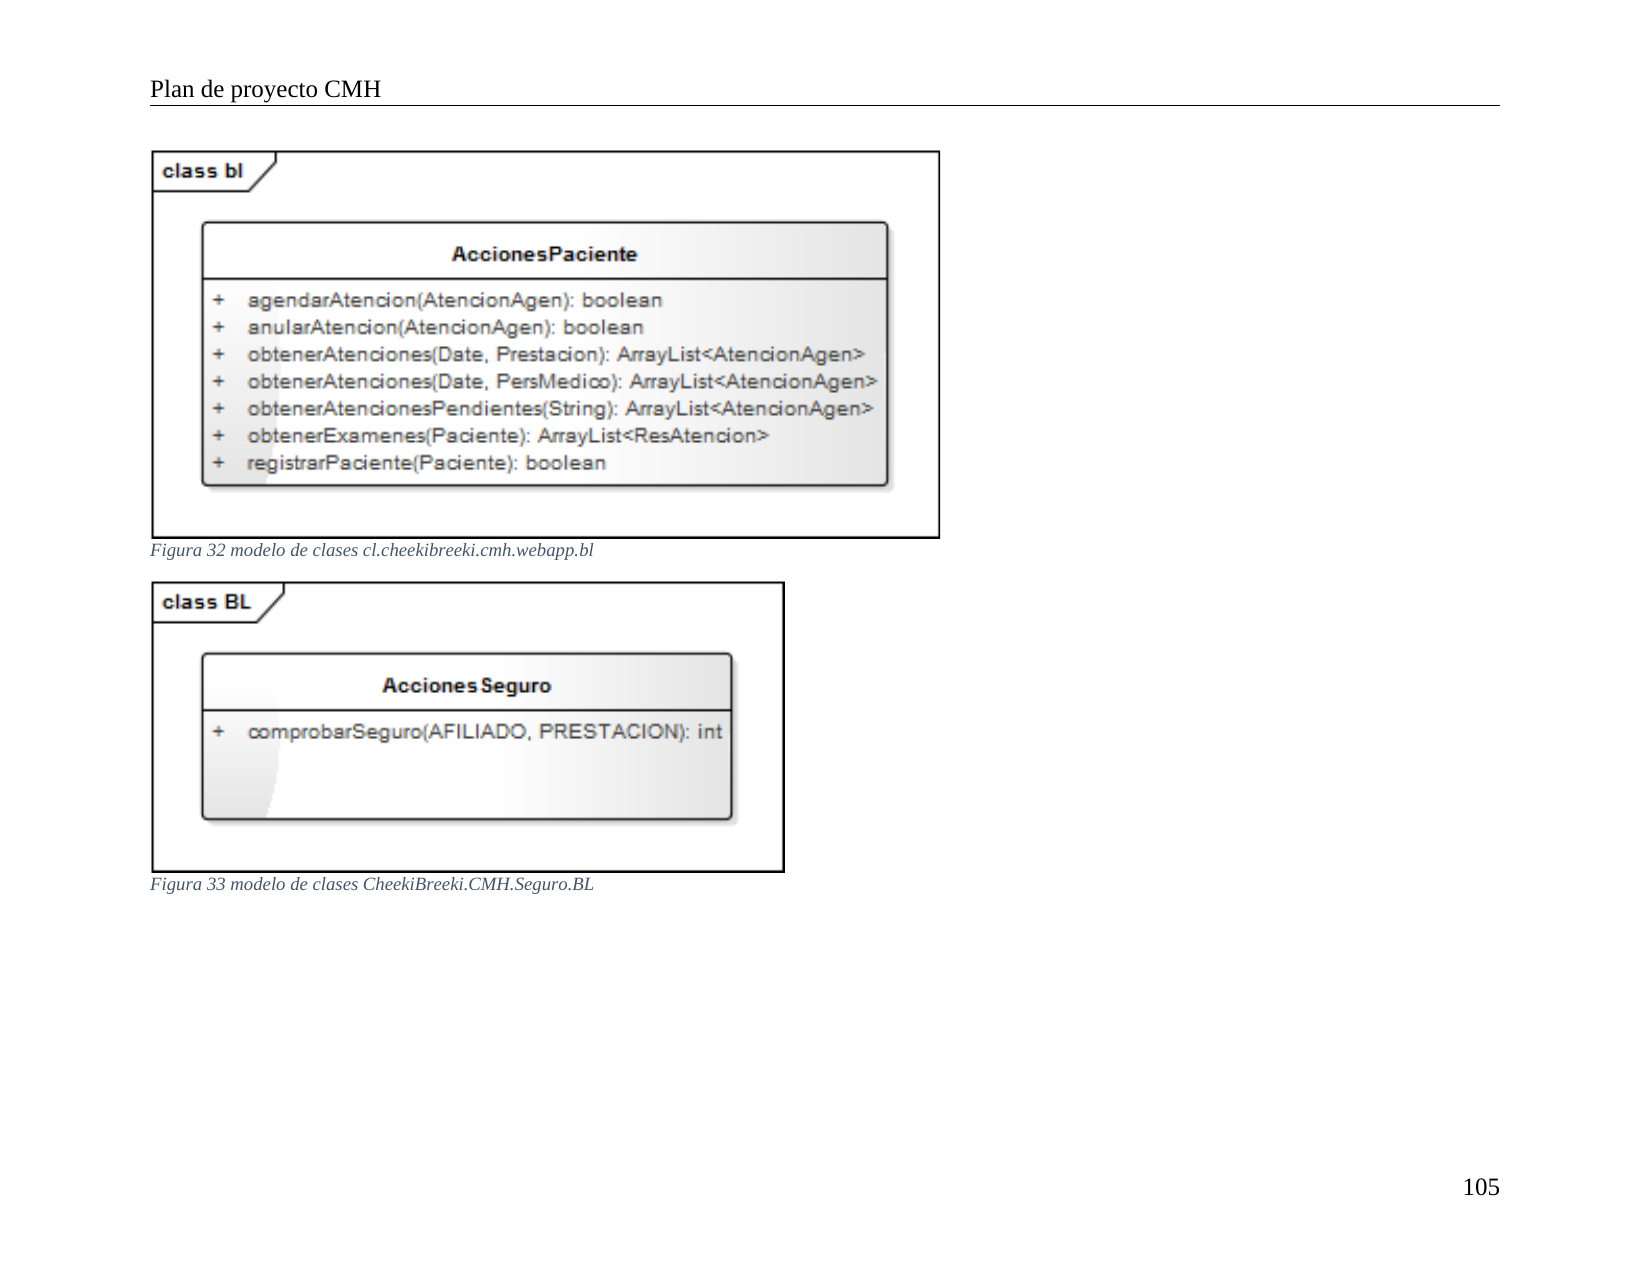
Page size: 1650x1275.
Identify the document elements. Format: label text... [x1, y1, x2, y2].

text Figura 32 modelo de clases cl.cheekibreeki.cmh.webapp.bl [150, 538, 1500, 560]
picture [150, 580, 785, 873]
text Figura 33 modelo de clases CheekiBreeki.CMH.Seguro.BL [150, 873, 1500, 894]
picture [150, 150, 941, 539]
